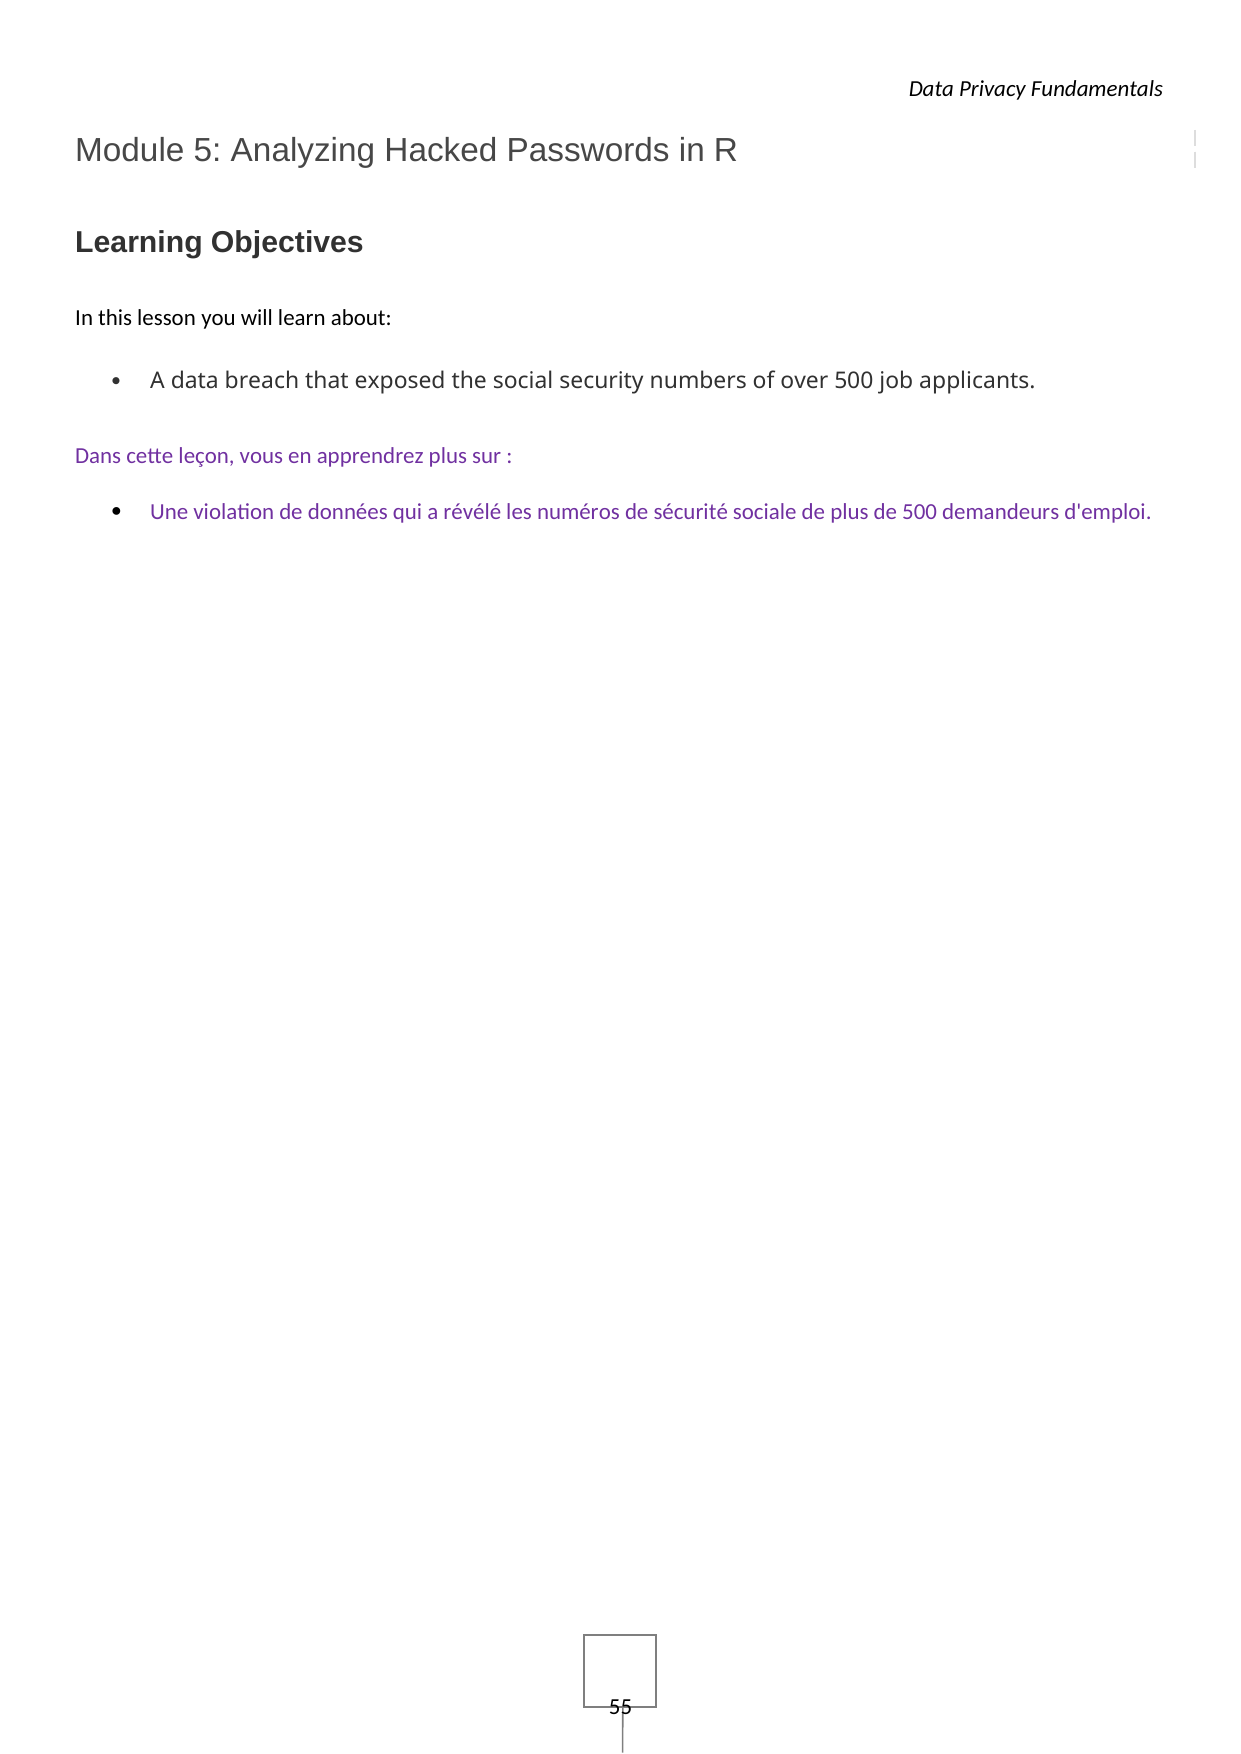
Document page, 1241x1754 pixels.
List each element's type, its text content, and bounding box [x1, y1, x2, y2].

list A data breach that exposed the social security numbers of over 500 job applicants. [112, 360, 1165, 395]
text Dans cette leçon, vous en apprendrez plus sur : [75, 441, 1165, 469]
text In this lesson you will learn about: [75, 303, 1165, 331]
subtitle Module 5: Analyzing Hacked Passwords in R [75, 130, 1165, 168]
subtitle Learning Objectives [75, 224, 1165, 259]
list Une violation de données qui a révélé les numéros de sécurité sociale de plus de 500 demandeurs d'emploi. [112, 497, 1165, 525]
